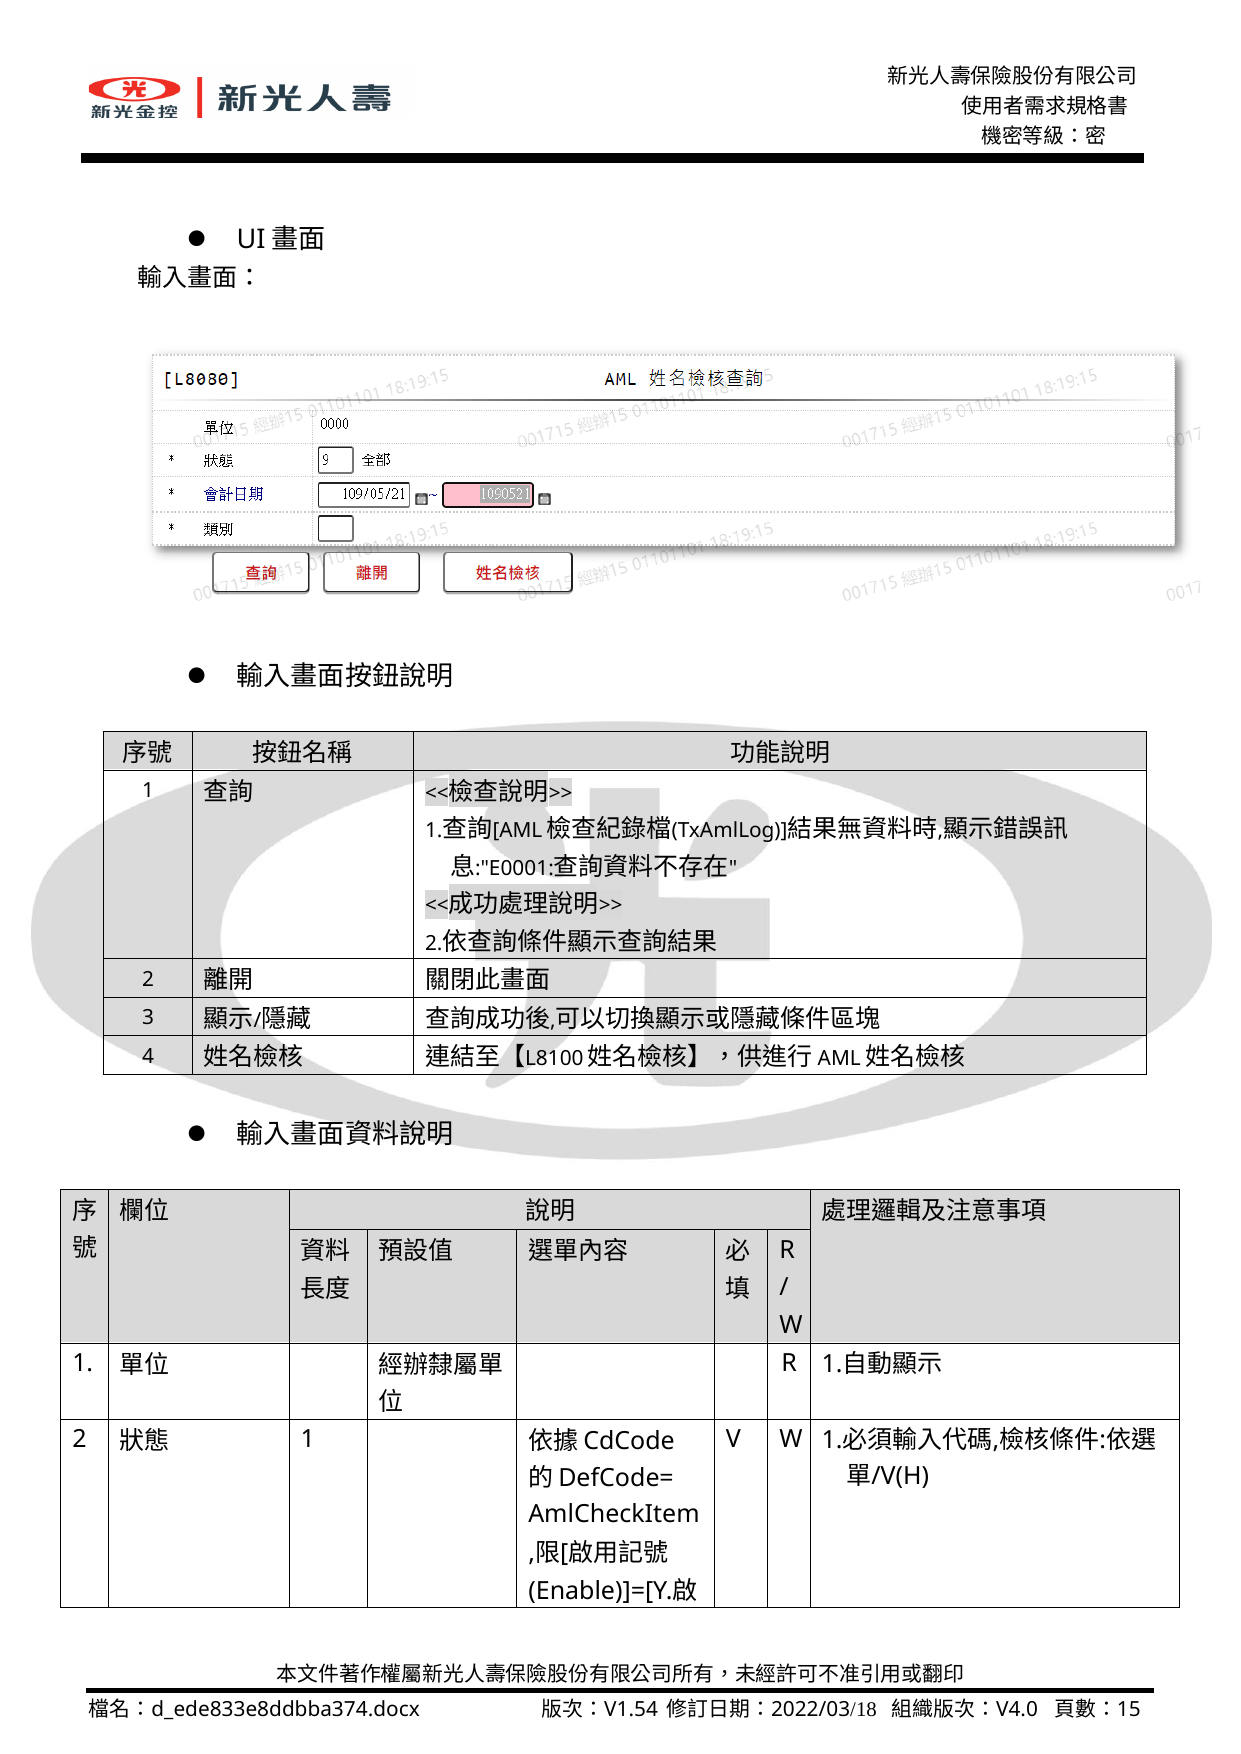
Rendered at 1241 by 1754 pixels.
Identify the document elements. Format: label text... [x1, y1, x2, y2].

table_cell 查詢 [193, 771, 413, 958]
picture [25, 713, 1215, 1166]
table_cell 資料長度 [290, 1230, 367, 1342]
table_cell W [768, 1420, 810, 1607]
table_cell 必填 [715, 1230, 767, 1342]
table_cell 選單內容 [517, 1230, 714, 1342]
table_cell 狀態 [109, 1420, 289, 1607]
table_cell 顯示/隱藏 [193, 998, 413, 1035]
list 輸入畫面按鈕說明 [186, 654, 1152, 693]
table_cell 離開 [193, 959, 413, 997]
table_cell 連結至【L8100姓名檢核】，供進行AML姓名檢核 [414, 1036, 1146, 1074]
table_header 功能說明 [414, 732, 1146, 769]
table_cell V [715, 1420, 767, 1607]
picture [88, 61, 414, 118]
table_cell [517, 1344, 714, 1418]
table_cell 查詢成功後,可以切換顯示或隱藏條件區塊 [414, 998, 1146, 1035]
table_cell 1 [290, 1420, 367, 1607]
table_cell [715, 1344, 767, 1418]
table_cell <<檢查說明>> 1.查詢[AML檢查紀錄檔(TxAmlLog)]結果無資料時,顯示錯誤訊息:"E0001:查詢資料不存在" <<成功處理說明>> 2.依查詢條件顯示查詢結果 [414, 771, 1146, 958]
table_header 處理邏輯及注意事項 [811, 1190, 1179, 1342]
table_cell [368, 1420, 516, 1607]
table_cell 姓名檢核 [193, 1036, 413, 1074]
list 輸入畫面資料說明 [186, 1112, 1152, 1151]
text 輸入畫面： [138, 257, 1152, 294]
table_header 序號 [61, 1190, 108, 1342]
table_cell 2 [104, 959, 192, 997]
table_cell 4 [104, 1036, 192, 1074]
table_cell 2 [61, 1420, 108, 1607]
table_cell 3 [104, 998, 192, 1035]
table_header 說明 [290, 1190, 810, 1229]
table_header 欄位 [109, 1190, 289, 1342]
table_cell R/W [768, 1230, 810, 1342]
table_cell 預設值 [368, 1230, 516, 1342]
table_cell 經辦隸屬單位 [368, 1344, 516, 1418]
table_cell 1.自動顯示 [811, 1344, 1179, 1418]
table_cell 關閉此畫面 [414, 959, 1146, 997]
table_cell 1 [104, 771, 192, 958]
table_cell 單位 [109, 1344, 289, 1418]
table_cell 1. [61, 1344, 108, 1418]
table_cell R [768, 1344, 810, 1418]
table_header 序號 [104, 732, 192, 769]
list UI畫面 [186, 217, 1152, 257]
table_cell [290, 1344, 367, 1418]
table_cell 1.必須輸入代碼,檢核條件:依選單/V(H) [811, 1420, 1179, 1607]
table_header 按鈕名稱 [193, 732, 413, 769]
picture [137, 341, 1201, 601]
